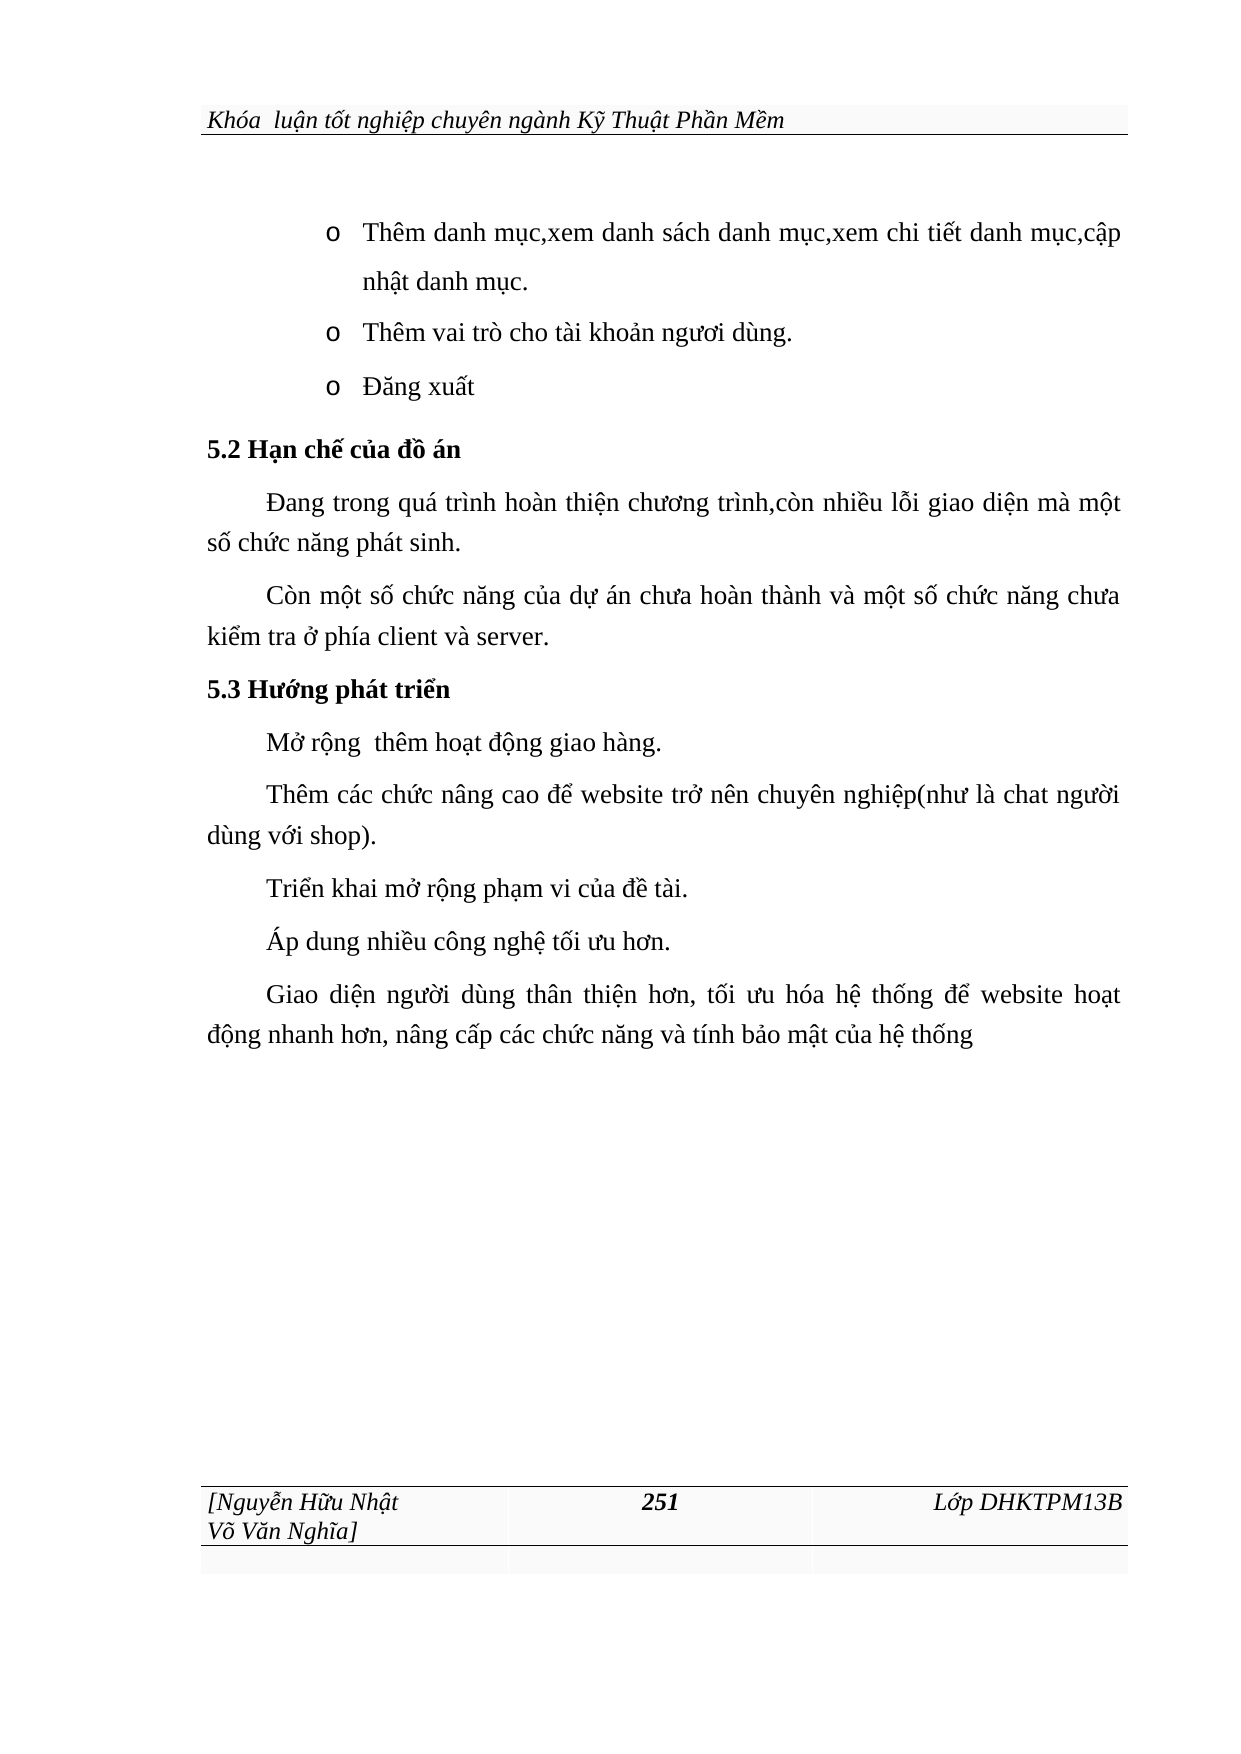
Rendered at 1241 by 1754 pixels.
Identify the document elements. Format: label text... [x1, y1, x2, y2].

list Đăng xuất [325, 371, 1122, 404]
text Đang trong quá trình hoàn thiện chương trình,còn nhiều lỗi giao diện mà một số chức năng phát sinh. [207, 486, 1122, 558]
text Còn một số chức năng của dự án chưa hoàn thành và một số chức năng chưa kiểm tra ở phía client và server. [207, 579, 1122, 651]
text Thêm các chức nâng cao để website trở nên chuyên nghiệp(như là chat người dùng với shop). [207, 778, 1122, 850]
text Triển khai mở rộng phạm vi của đề tài. [207, 872, 1122, 903]
list Thêm vai trò cho tài khoản ngươi dùng. [325, 316, 1122, 350]
text Áp dung nhiều công nghệ tối ưu hơn. [266, 925, 1122, 956]
text Giao diện người dùng thân thiện hơn, tối ưu hóa hệ thống để website hoạt động nhanh hơn, nâng cấp các chức năng và tính bảo mật của hệ thống [207, 978, 1122, 1049]
subtitle Hướng phát triển [207, 673, 1122, 704]
list Thêm danh mục,xem danh sách danh mục,xem chi tiết danh mục,cập nhật danh mục. [325, 216, 1122, 297]
subtitle Hạn chế của đồ án [207, 433, 1122, 464]
text Mở rộng thêm hoạt động giao hàng. [207, 726, 1122, 757]
